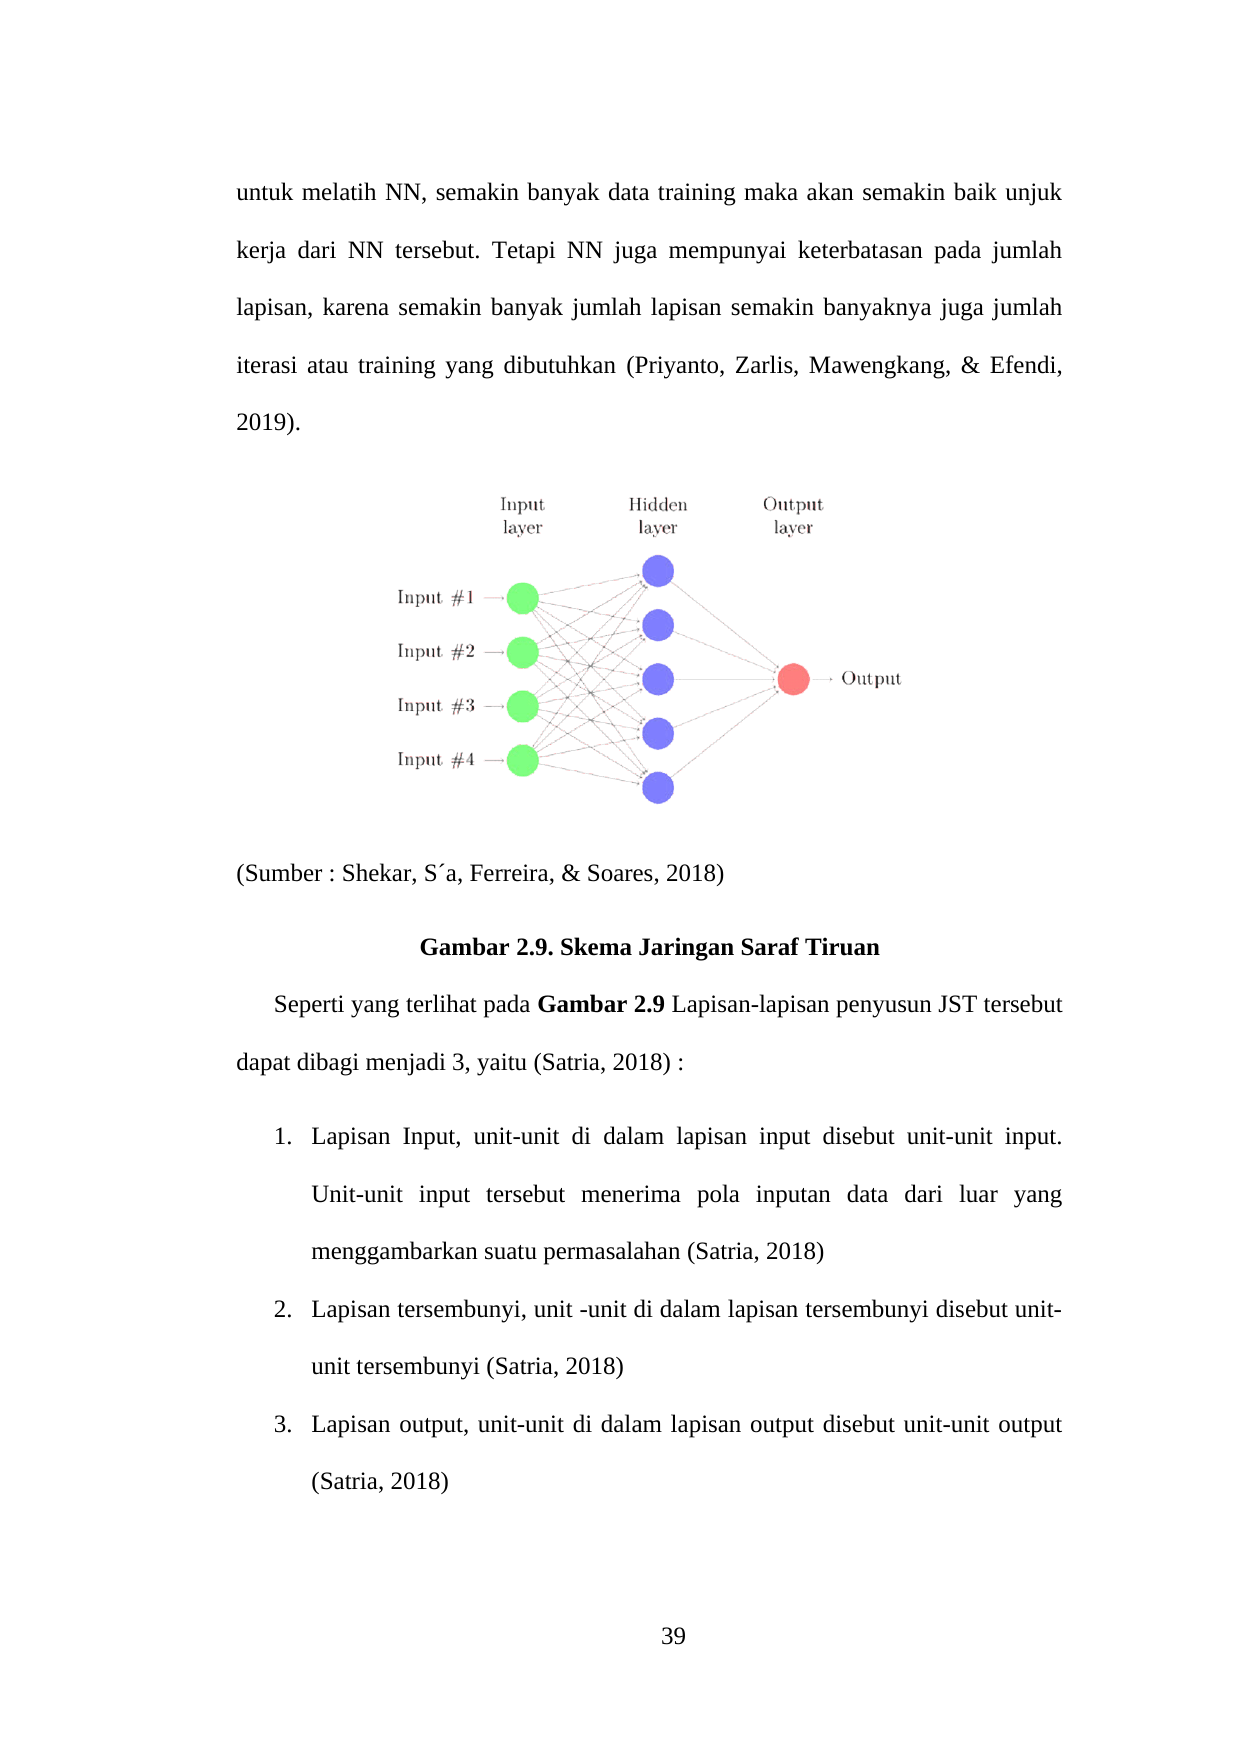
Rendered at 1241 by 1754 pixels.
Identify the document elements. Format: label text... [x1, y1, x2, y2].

list Lapisan tersembunyi, unit -unit di dalam lapisan tersembunyi disebut unit- unit tersembunyi [274, 1294, 1063, 1380]
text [236, 177, 1063, 436]
list Lapisan output, unit-unit di dalam lapisan output disebut unit-unit output [274, 1409, 1063, 1495]
picture [382, 481, 918, 813]
list Lapisan Input, unit-unit di dalam lapisan input disebut unit-unit input. Unit-unit input tersebut menerima pola inputan data dari luar yang menggambarkan suatu permasalahan [274, 1121, 1063, 1265]
text Seperti yang terlihat pada Gambar 2.8 Lapisan-lapisan penyusun JST tersebut dapat dibagi menjadi 3, yaitu : [236, 989, 1063, 1076]
